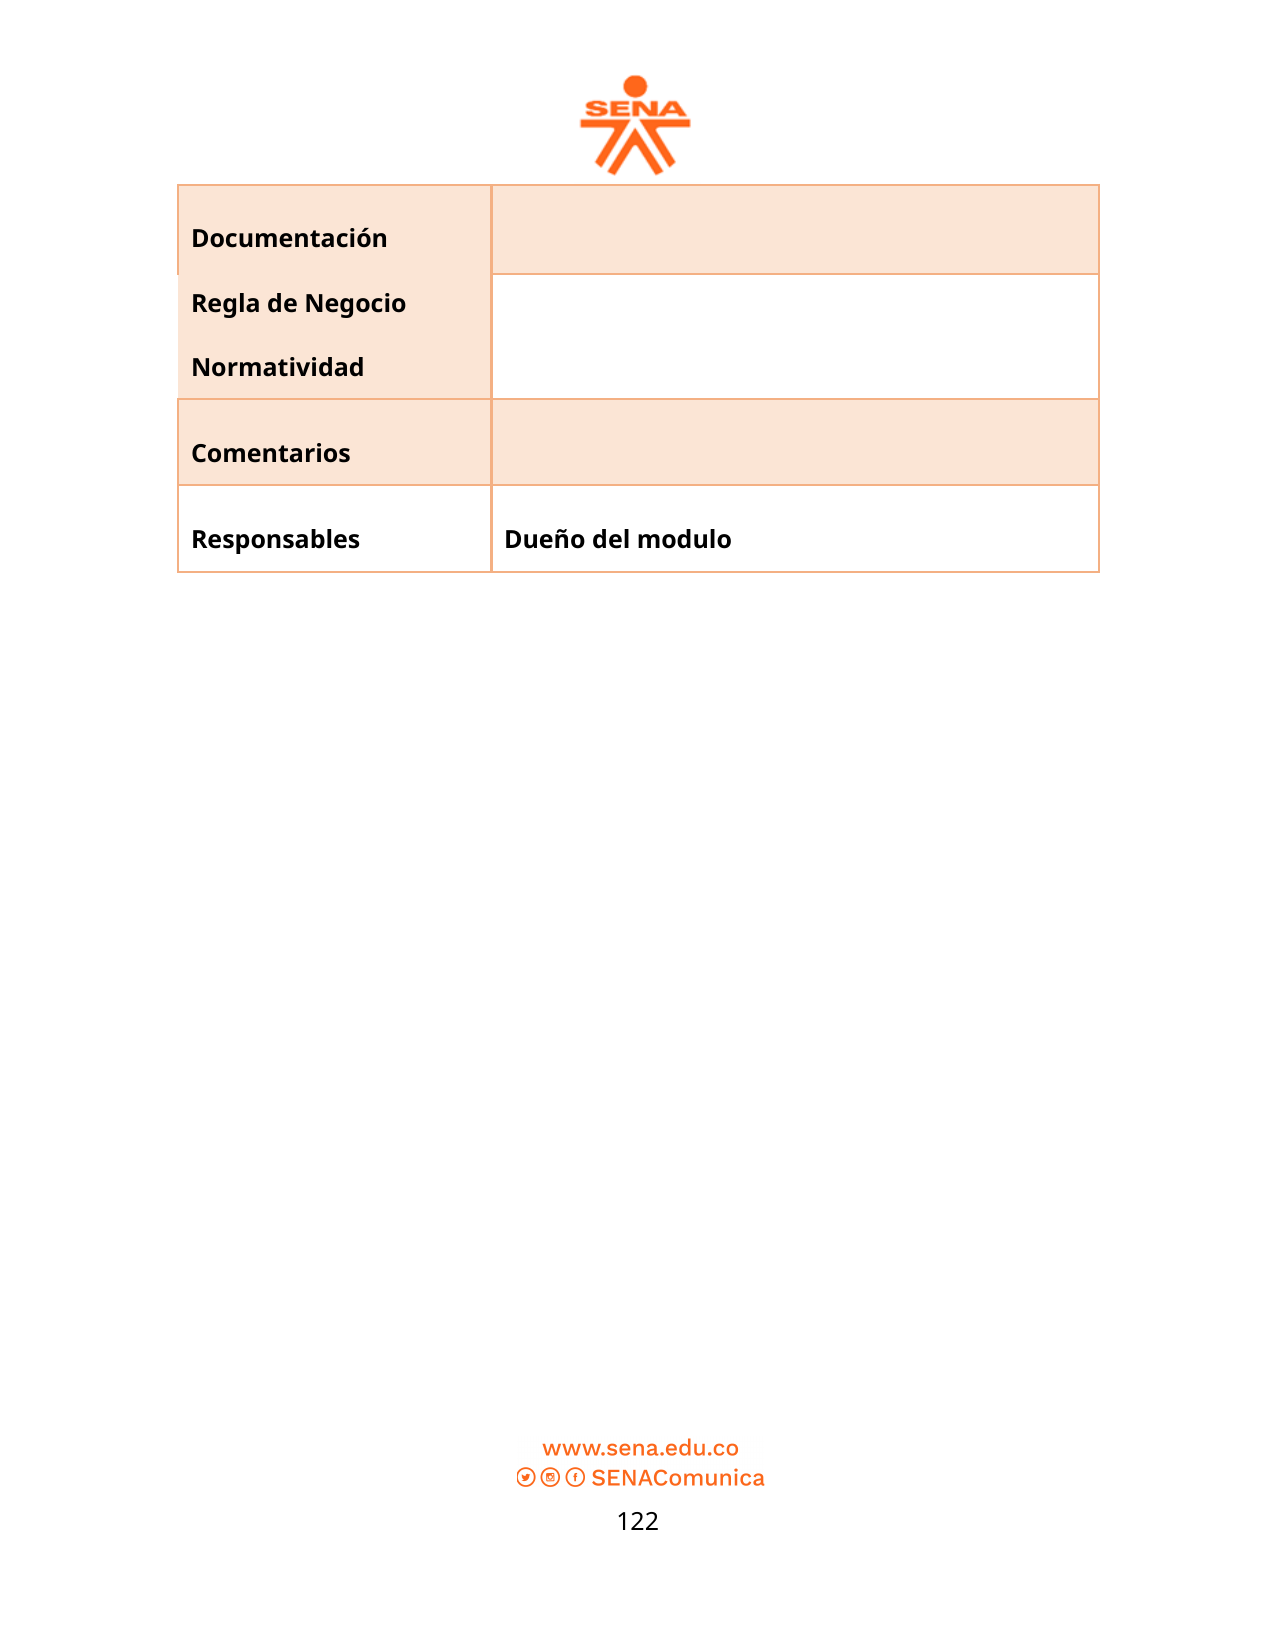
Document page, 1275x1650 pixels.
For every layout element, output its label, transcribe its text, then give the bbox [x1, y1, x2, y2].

picture [517, 1436, 765, 1487]
picture [573, 73, 702, 184]
table_cell [493, 400, 1098, 484]
table_cell [493, 275, 1098, 398]
table_cell [493, 186, 1098, 273]
table_cell Responsables [179, 486, 490, 571]
table_cell Comentarios [179, 400, 490, 484]
table_cell Documentación Regla de Negocio Normatividad [178, 186, 490, 398]
table_cell Dueño del modulo [493, 486, 1098, 571]
